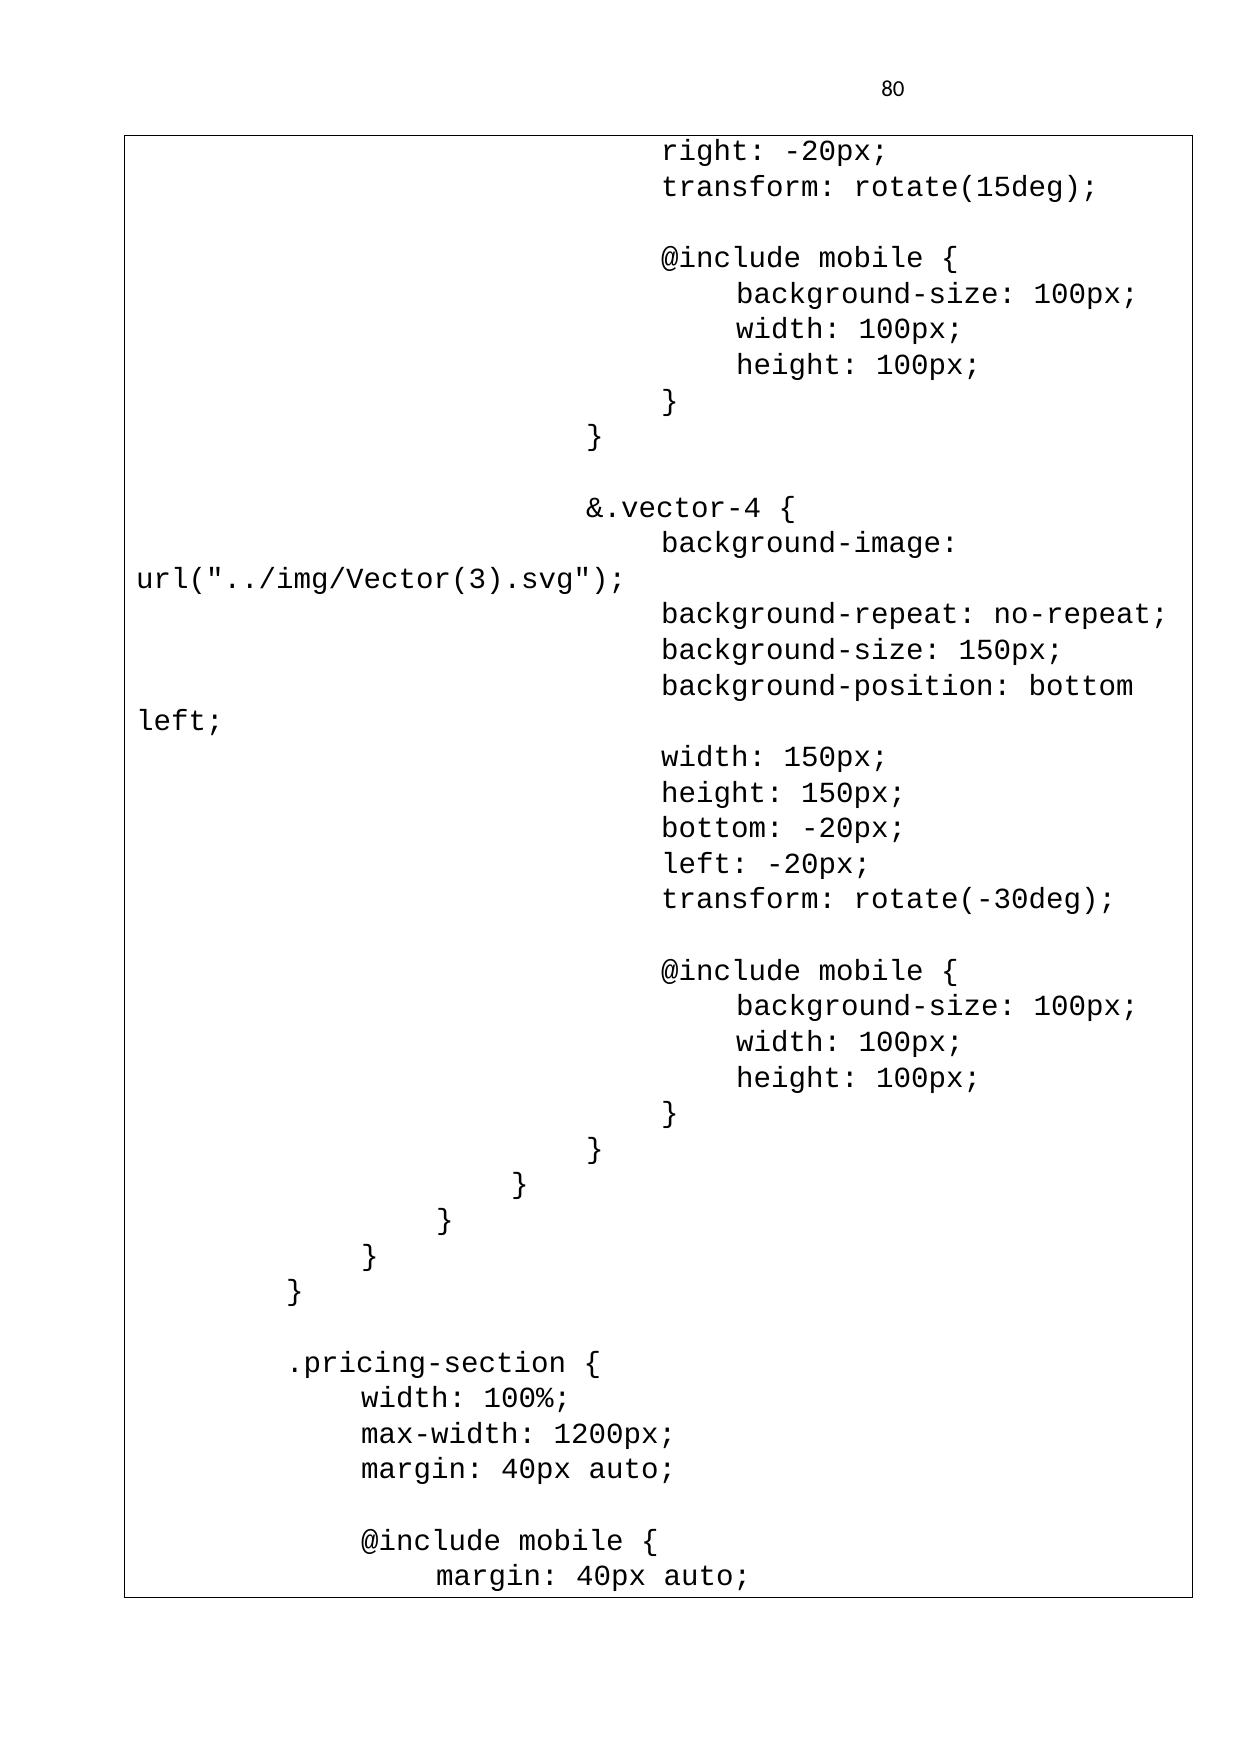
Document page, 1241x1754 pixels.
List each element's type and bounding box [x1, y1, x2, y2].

table_header [125, 136, 1192, 1597]
